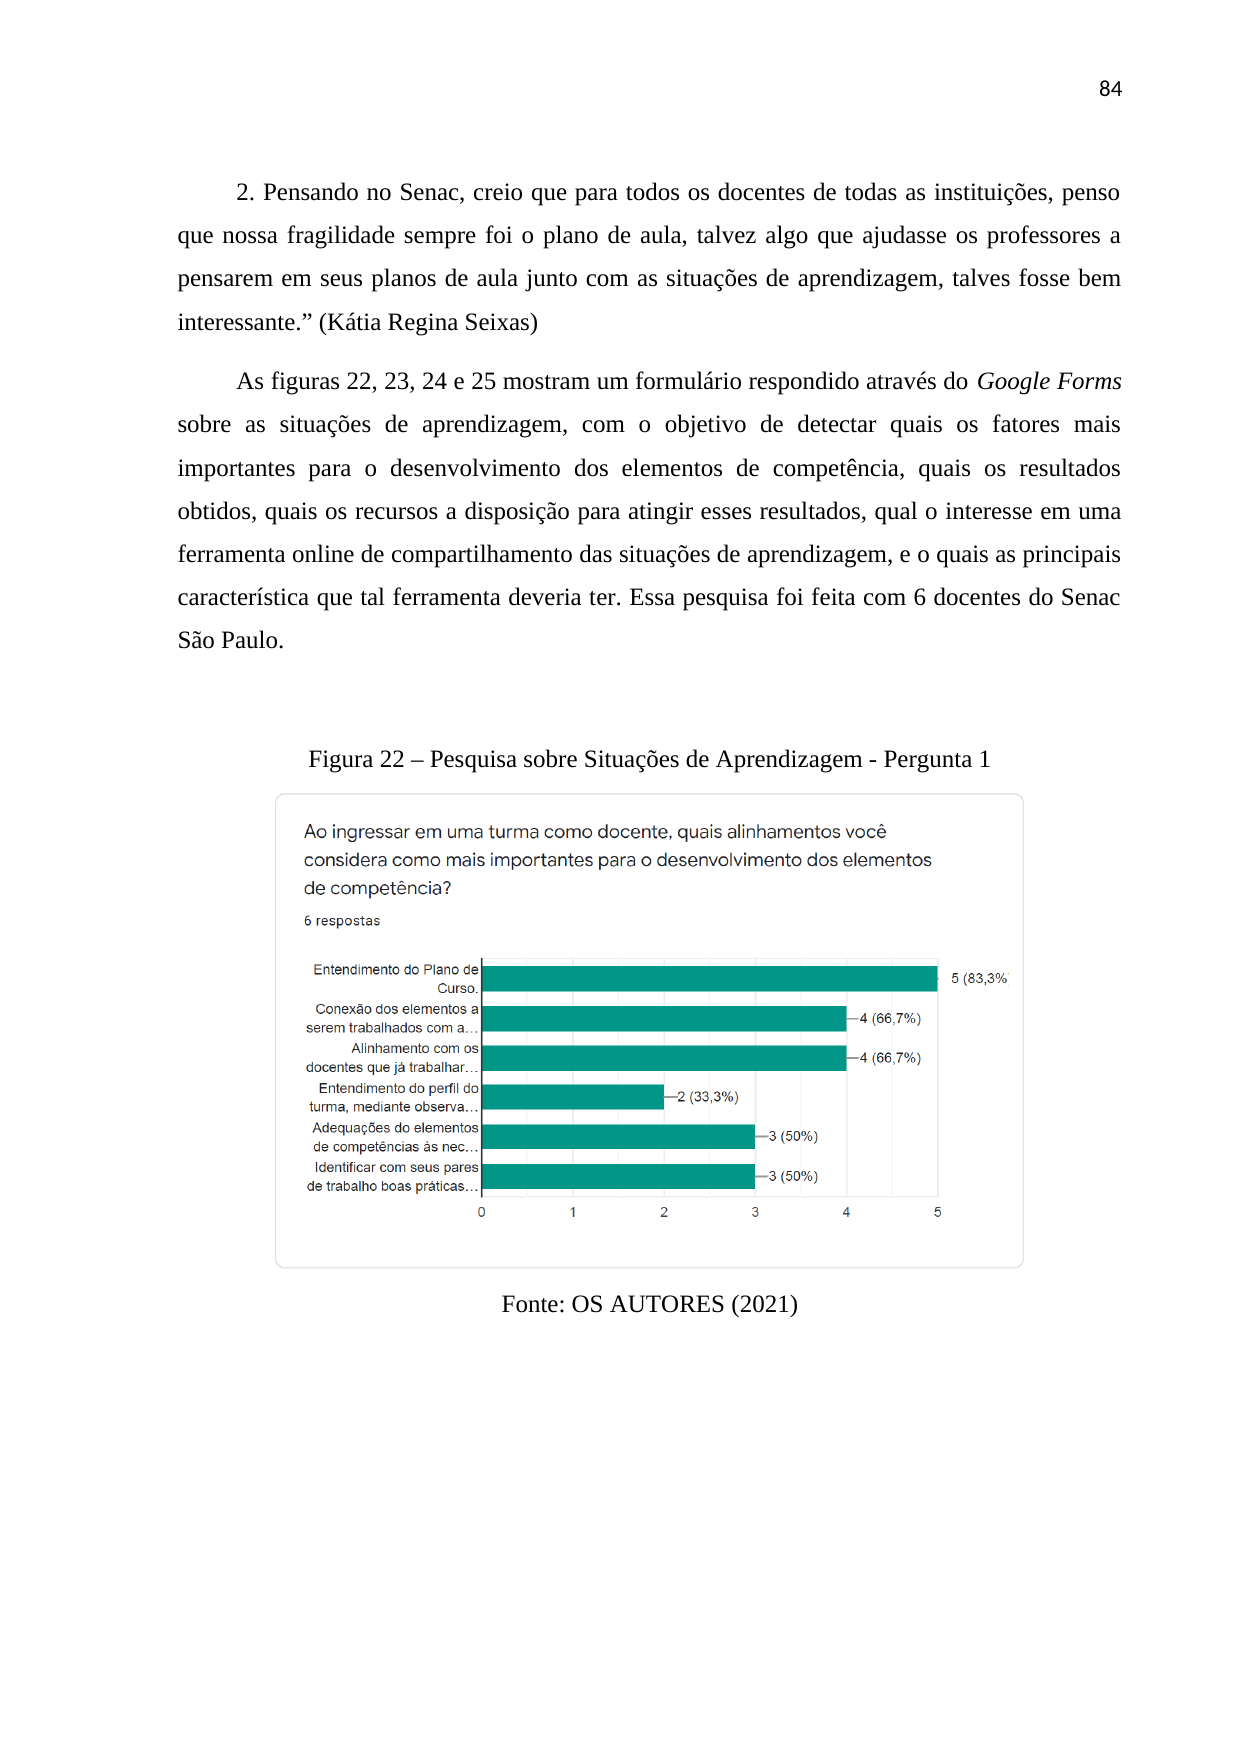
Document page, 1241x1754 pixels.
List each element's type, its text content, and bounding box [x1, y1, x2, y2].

text Figura 22 – Pesquisa sobre Situações de Aprendizagem - Pergunta 1 [177, 744, 1122, 773]
text Fonte: OS AUTORES (2021) [177, 1289, 1122, 1317]
text As figuras 22, 23, 24 e 25 mostram um formulário respondido através do Google Forms sobre as situações de aprendizagem, com o objetivo de detectar quais os fatores mais importantes para o desenvolvimento dos elementos de competência, quais os resultados obtidos, quais os recursos a disposição para atingir esses resultados, qual o interesse em uma ferramenta online de compartilhamento das situações de aprendizagem, e o quais as principais característica que tal ferramenta deveria ter. Essa pesquisa foi feita com 6 docentes do Senac São Paulo. [177, 366, 1122, 654]
picture [274, 791, 1025, 1270]
text 2. Pensando no Senac, creio que para todos os docentes de todas as instituições, penso que nossa fragilidade sempre foi o plano de aula, talvez algo que ajudasse os professores a pensarem em seus planos de aula junto com as situações de aprendizagem, talves fosse bem interessante.” (Kátia Regina Seixas) [177, 177, 1122, 335]
